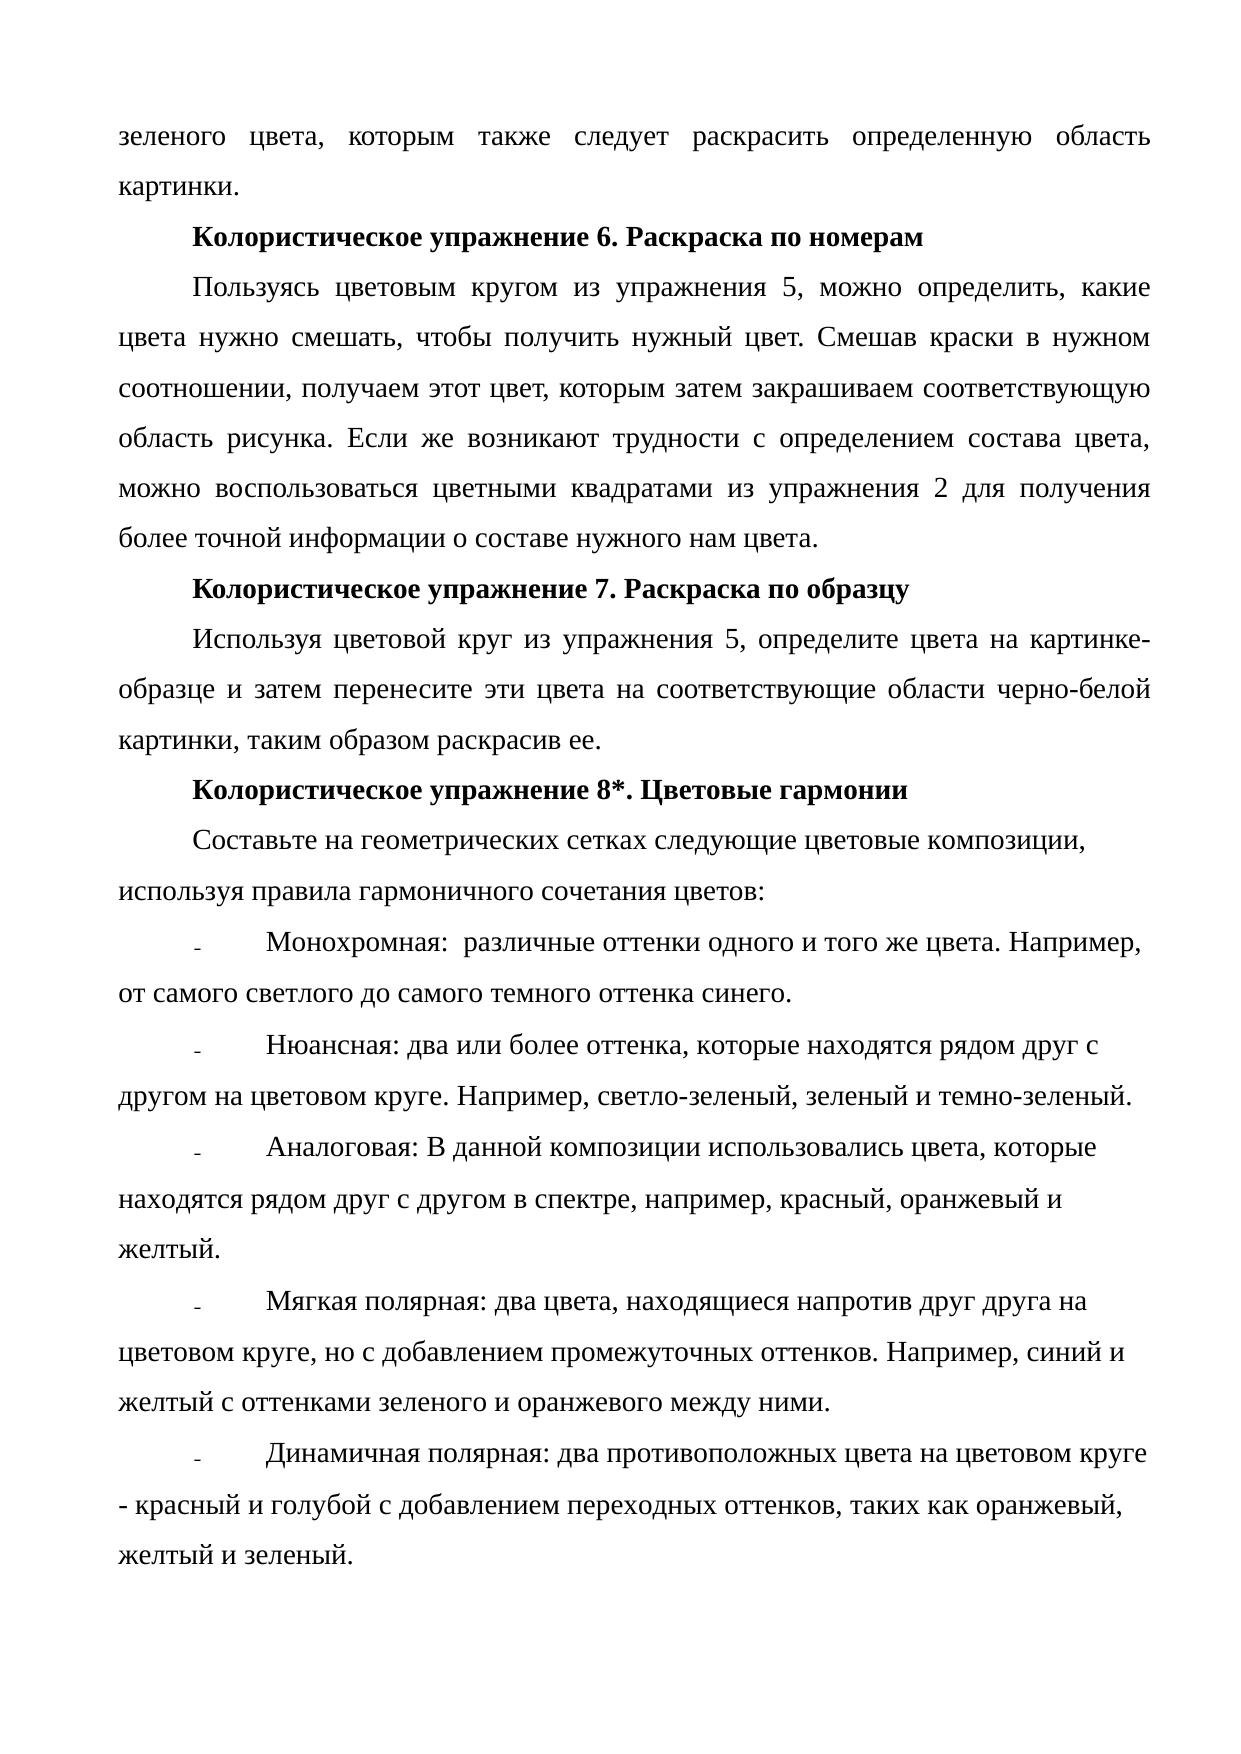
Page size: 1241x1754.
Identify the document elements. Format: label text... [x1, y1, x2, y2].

list Аналоговая: В данной композиции использовались цвета, которые находятся рядом друг с другом в спектре, например, красный, оранжевый и желтый. [118, 1128, 1152, 1265]
text Составьте на геометрических сетках следующие цветовые композиции, используя правила гармоничного сочетания цветов: [118, 822, 1152, 906]
list Динамичная полярная: два противоположных цвета на цветовом круге - красный и голубой с добавлением переходных оттенков, таких как оранжевый, желтый и зеленый. [118, 1434, 1152, 1571]
text Колористическое упражнение 6. Раскраска по номерам [118, 219, 1152, 252]
list Монохромная: различные оттенки одного и того же цвета. Например, от самого светлого до самого темного оттенка синего. [118, 923, 1152, 1009]
text Колористическое упражнение 7. Раскраска по образцу [118, 571, 1152, 604]
text Используя цветовой круг из упражнения 5, определите цвета на картинке-образце и затем перенесите эти цвета на соответствующие области черно-белой картинки, таким образом раскрасив ее. [118, 621, 1152, 755]
list Мягкая полярная: два цвета, находящиеся напротив друг друга на цветовом круге, но с добавлением промежуточных оттенков. Например, синий и желтый с оттенками зеленого и оранжевого между ними. [118, 1282, 1152, 1418]
list Нюансная: два или более оттенка, которые находятся рядом друг с другом на цветовом круге. Например, светло-зеленый, зеленый и темно-зеленый. [118, 1026, 1152, 1112]
text Пользуясь цветовым кругом из упражнения 5, можно определить, какие цвета нужно смешать, чтобы получить нужный цвет. Смешав краски в нужном соотношении, получаем этот цвет, которым затем закрашиваем соответствующую область рисунка. Если же возникают трудности с определением состава цвета, можно воспользоваться цветными квадратами из упражнения 2 для получения более точной информации о составе нужного нам цвета. [118, 269, 1152, 554]
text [118, 118, 1152, 202]
text Колористическое упражнение 8*. Цветовые гармонии [118, 772, 1152, 806]
